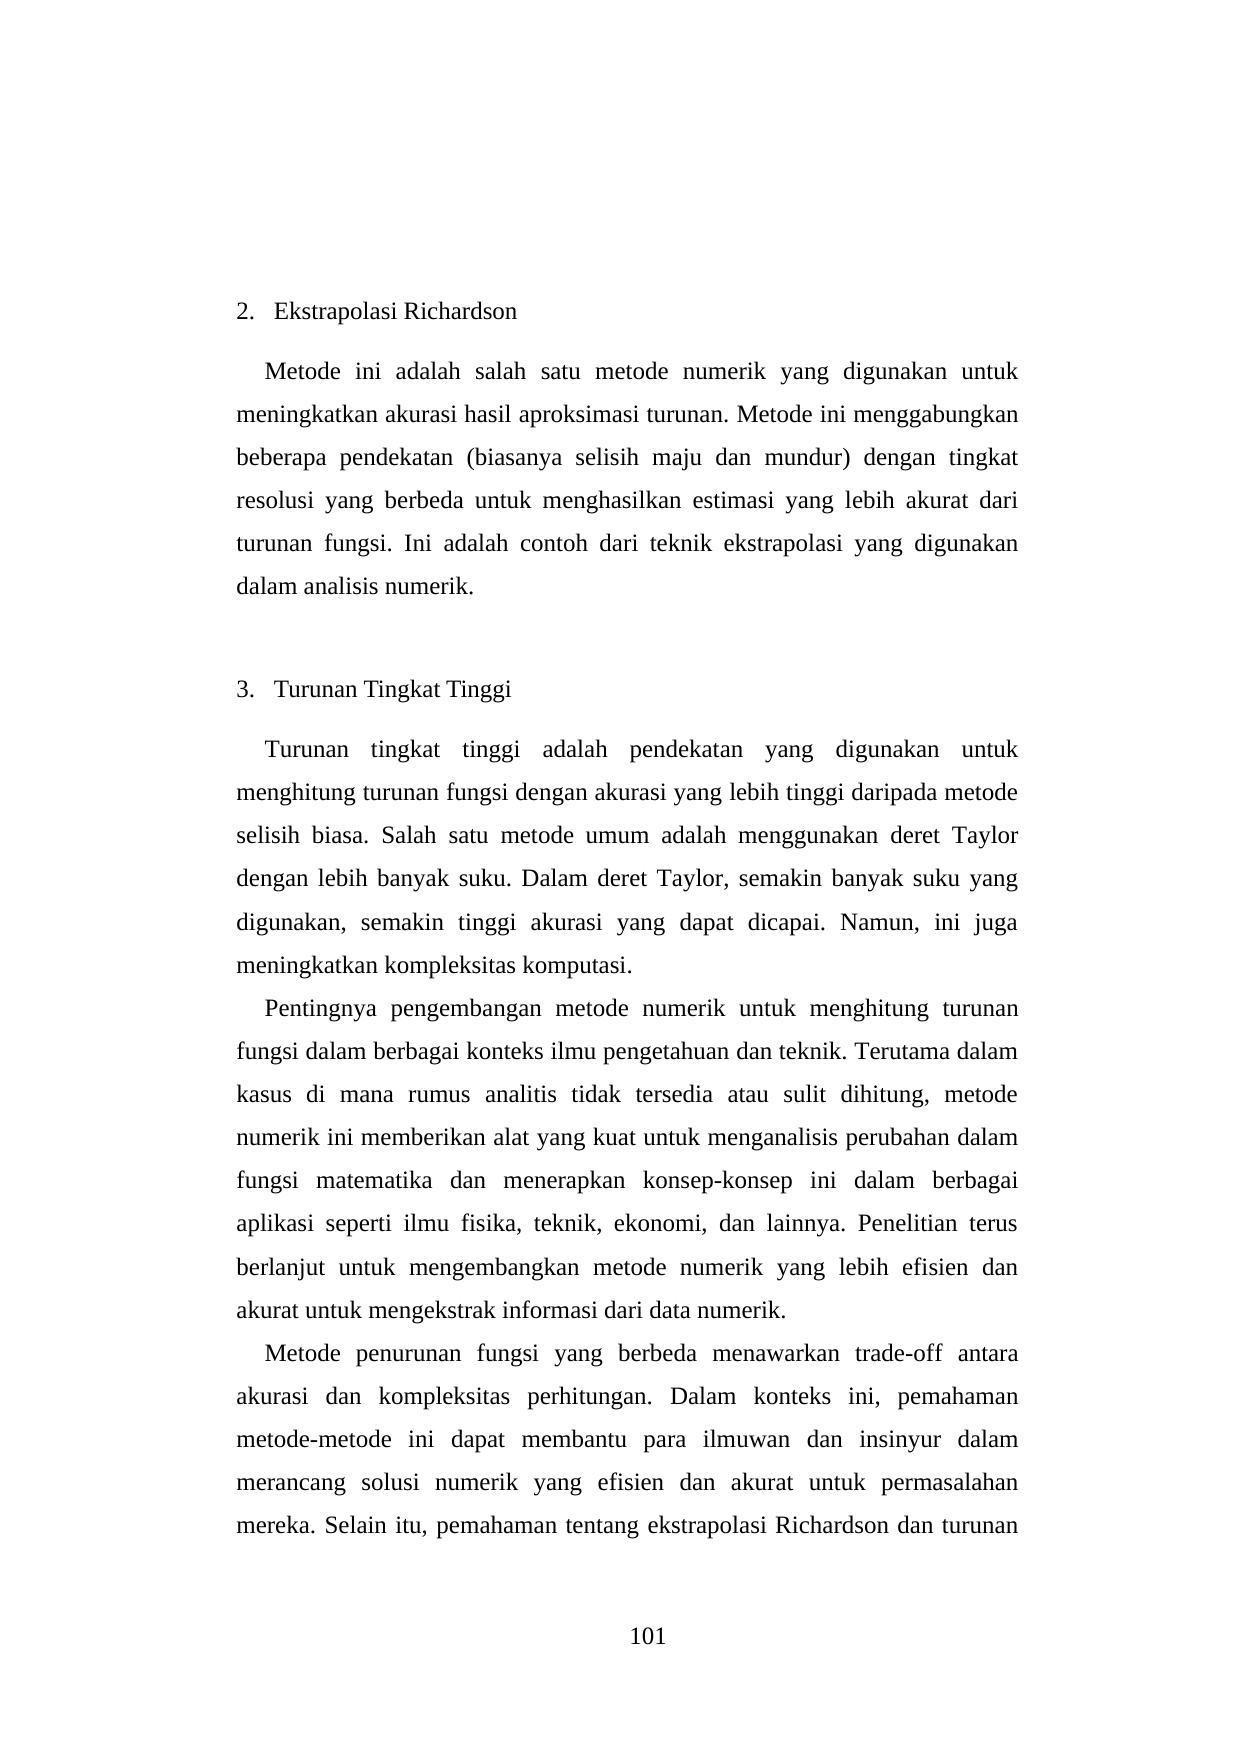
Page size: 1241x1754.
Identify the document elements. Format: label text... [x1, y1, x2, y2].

text Turunan tingkat tinggi adalah pendekatan yang digunakan untuk menghitung turunan fungsi dengan akurasi yang lebih tinggi daripada metode selisih biasa. Salah satu metode umum adalah menggunakan deret Taylor dengan lebih banyak suku. Dalam deret Taylor, semakin banyak suku yang digunakan, semakin tinggi akurasi yang dapat dicapai. Namun, ini juga meningkatkan kompleksitas komputasi. [236, 734, 1019, 978]
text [236, 1338, 1019, 1539]
text Pentingnya pengembangan metode numerik untuk menghitung turunan fungsi dalam berbagai konteks ilmu pengetahuan dan teknik. Terutama dalam kasus di mana rumus analitis tidak tersedia atau sulit dihitung, metode numerik ini memberikan alat yang kuat untuk menganalisis perubahan dalam fungsi matematika dan menerapkan konsep-konsep ini dalam berbagai aplikasi seperti ilmu fisika, teknik, ekonomi, dan lainnya. Penelitian terus berlanjut untuk mengembangkan metode numerik yang lebih efisien dan akurat untuk mengekstrak informasi dari data numerik. [236, 993, 1019, 1323]
list Ekstrapolasi Richardson [236, 296, 1059, 325]
list Turunan Tingkat Tinggi [236, 674, 1059, 703]
text Metode ini adalah salah satu metode numerik yang digunakan untuk meningkatkan akurasi hasil aproksimasi turunan. Metode ini menggabungkan beberapa pendekatan (biasanya selisih maju dan mundur) dengan tingkat resolusi yang berbeda untuk menghasilkan estimasi yang lebih akurat dari turunan fungsi. Ini adalah contoh dari teknik ekstrapolasi yang digunakan dalam analisis numerik. [236, 356, 1019, 600]
